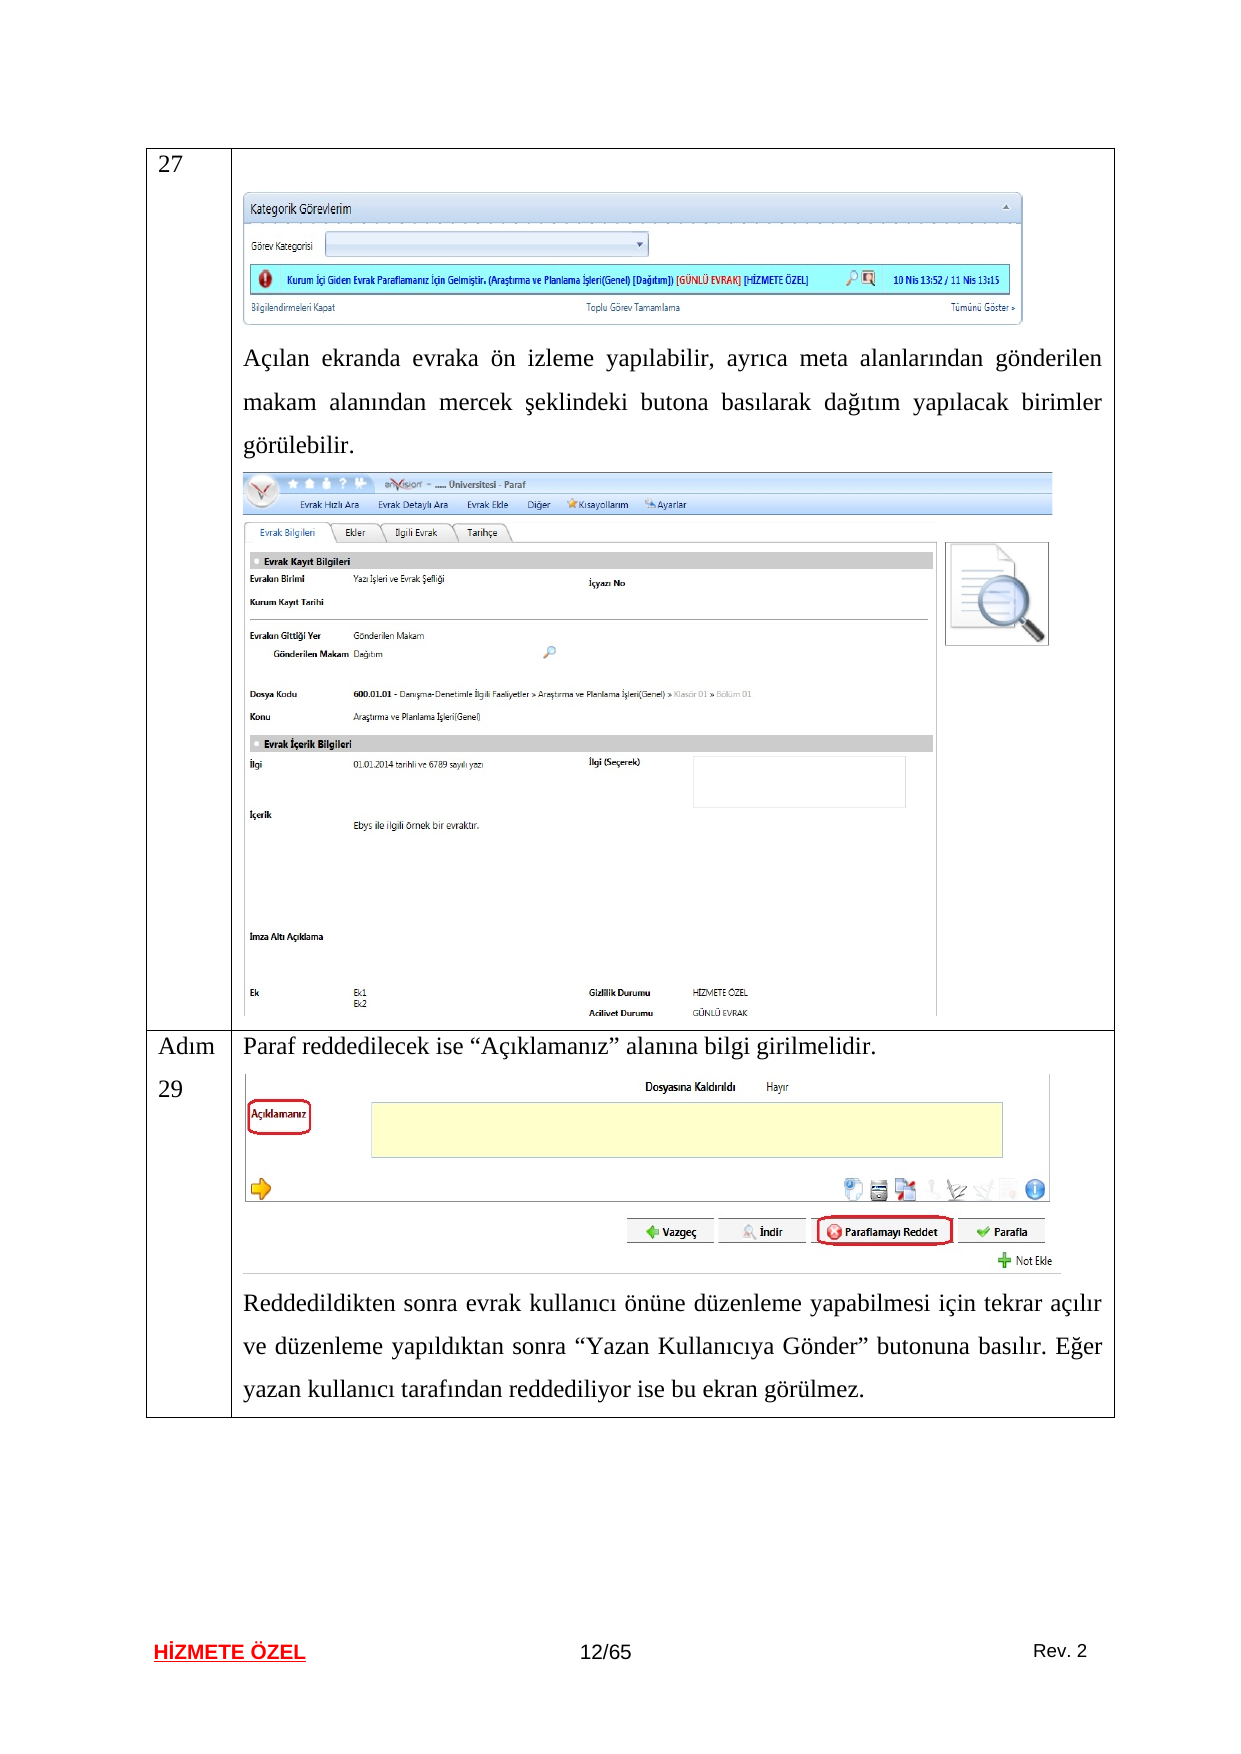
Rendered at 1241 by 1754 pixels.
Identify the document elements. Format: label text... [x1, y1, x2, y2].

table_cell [232, 1031, 1114, 1417]
picture [242, 191, 1024, 329]
table_cell Adım 27 [147, 149, 231, 1030]
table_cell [232, 149, 1114, 1030]
picture [242, 472, 1053, 1016]
table_cell Adım 29 [147, 1031, 231, 1417]
picture [242, 1074, 1061, 1274]
